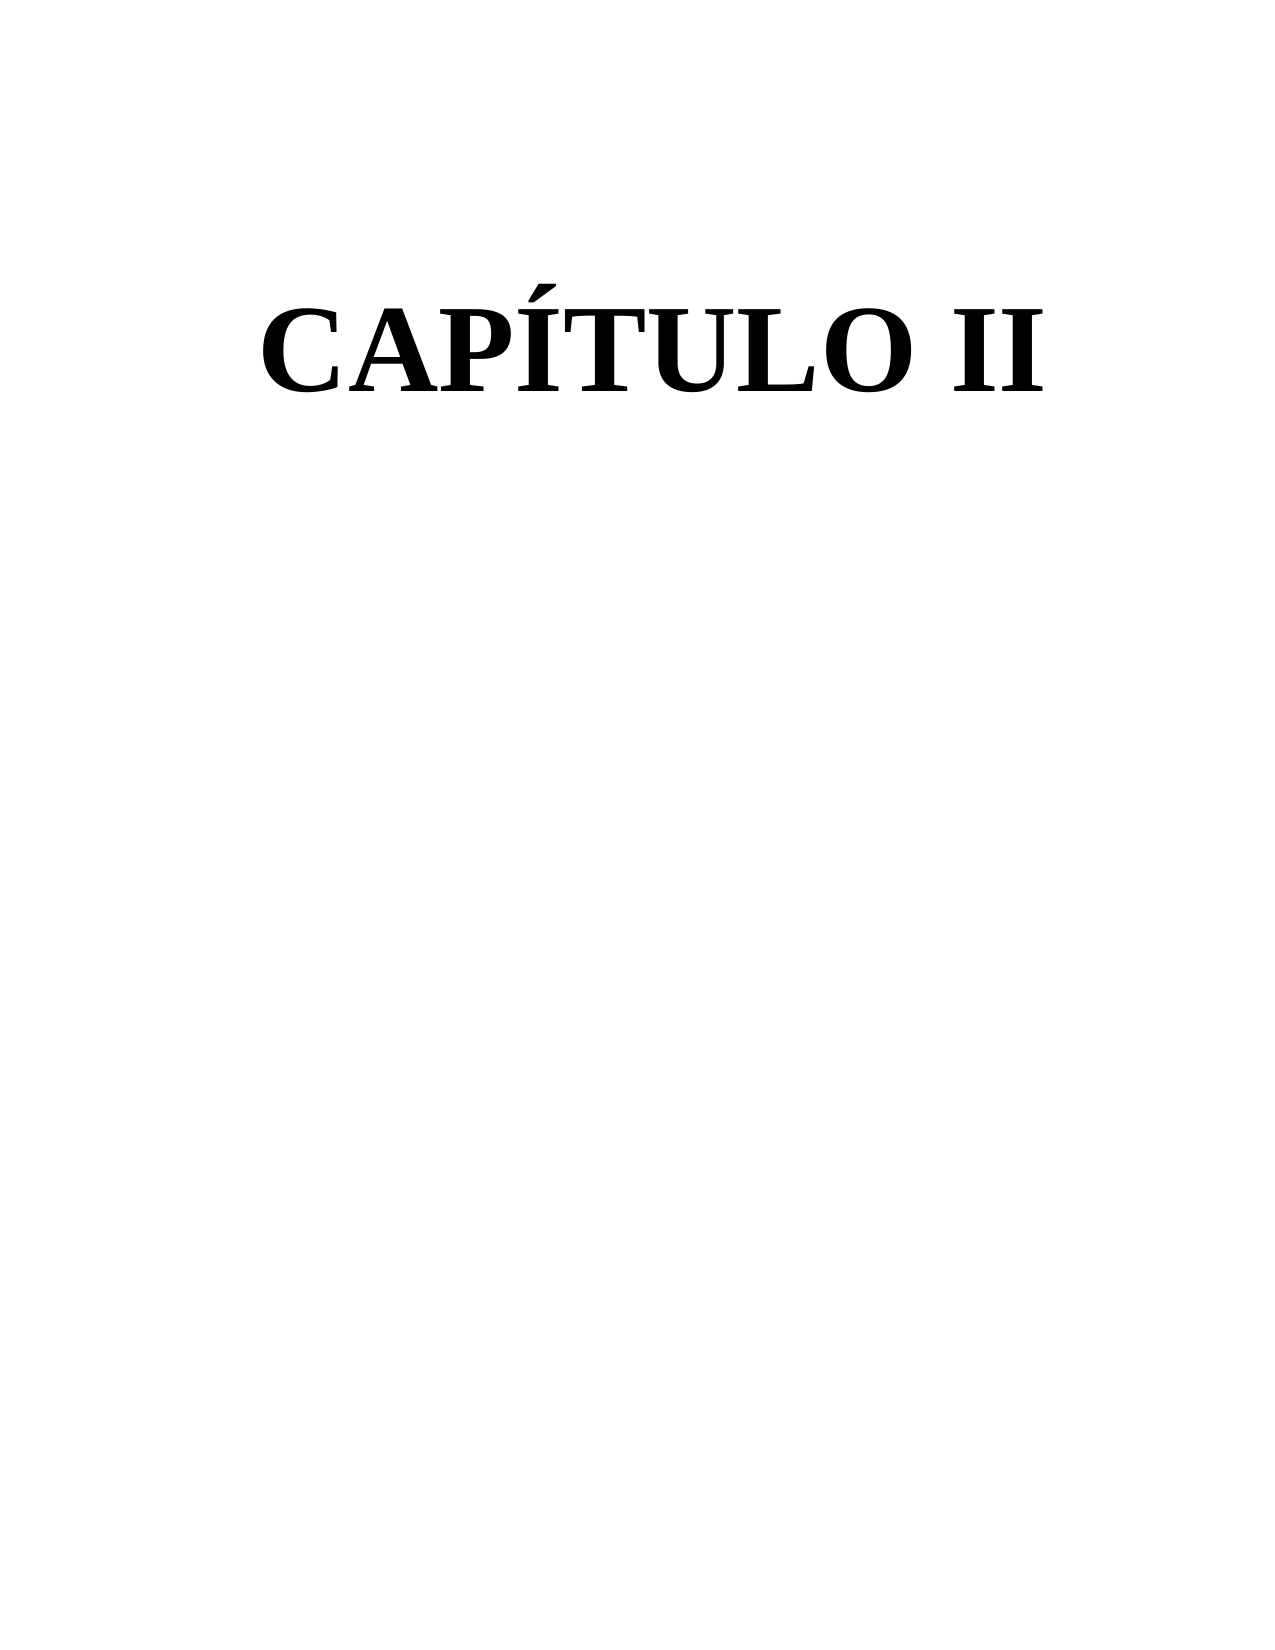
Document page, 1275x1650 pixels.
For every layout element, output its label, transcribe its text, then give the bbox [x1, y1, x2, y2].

subtitle CAPÍTULO II [177, 275, 1128, 419]
